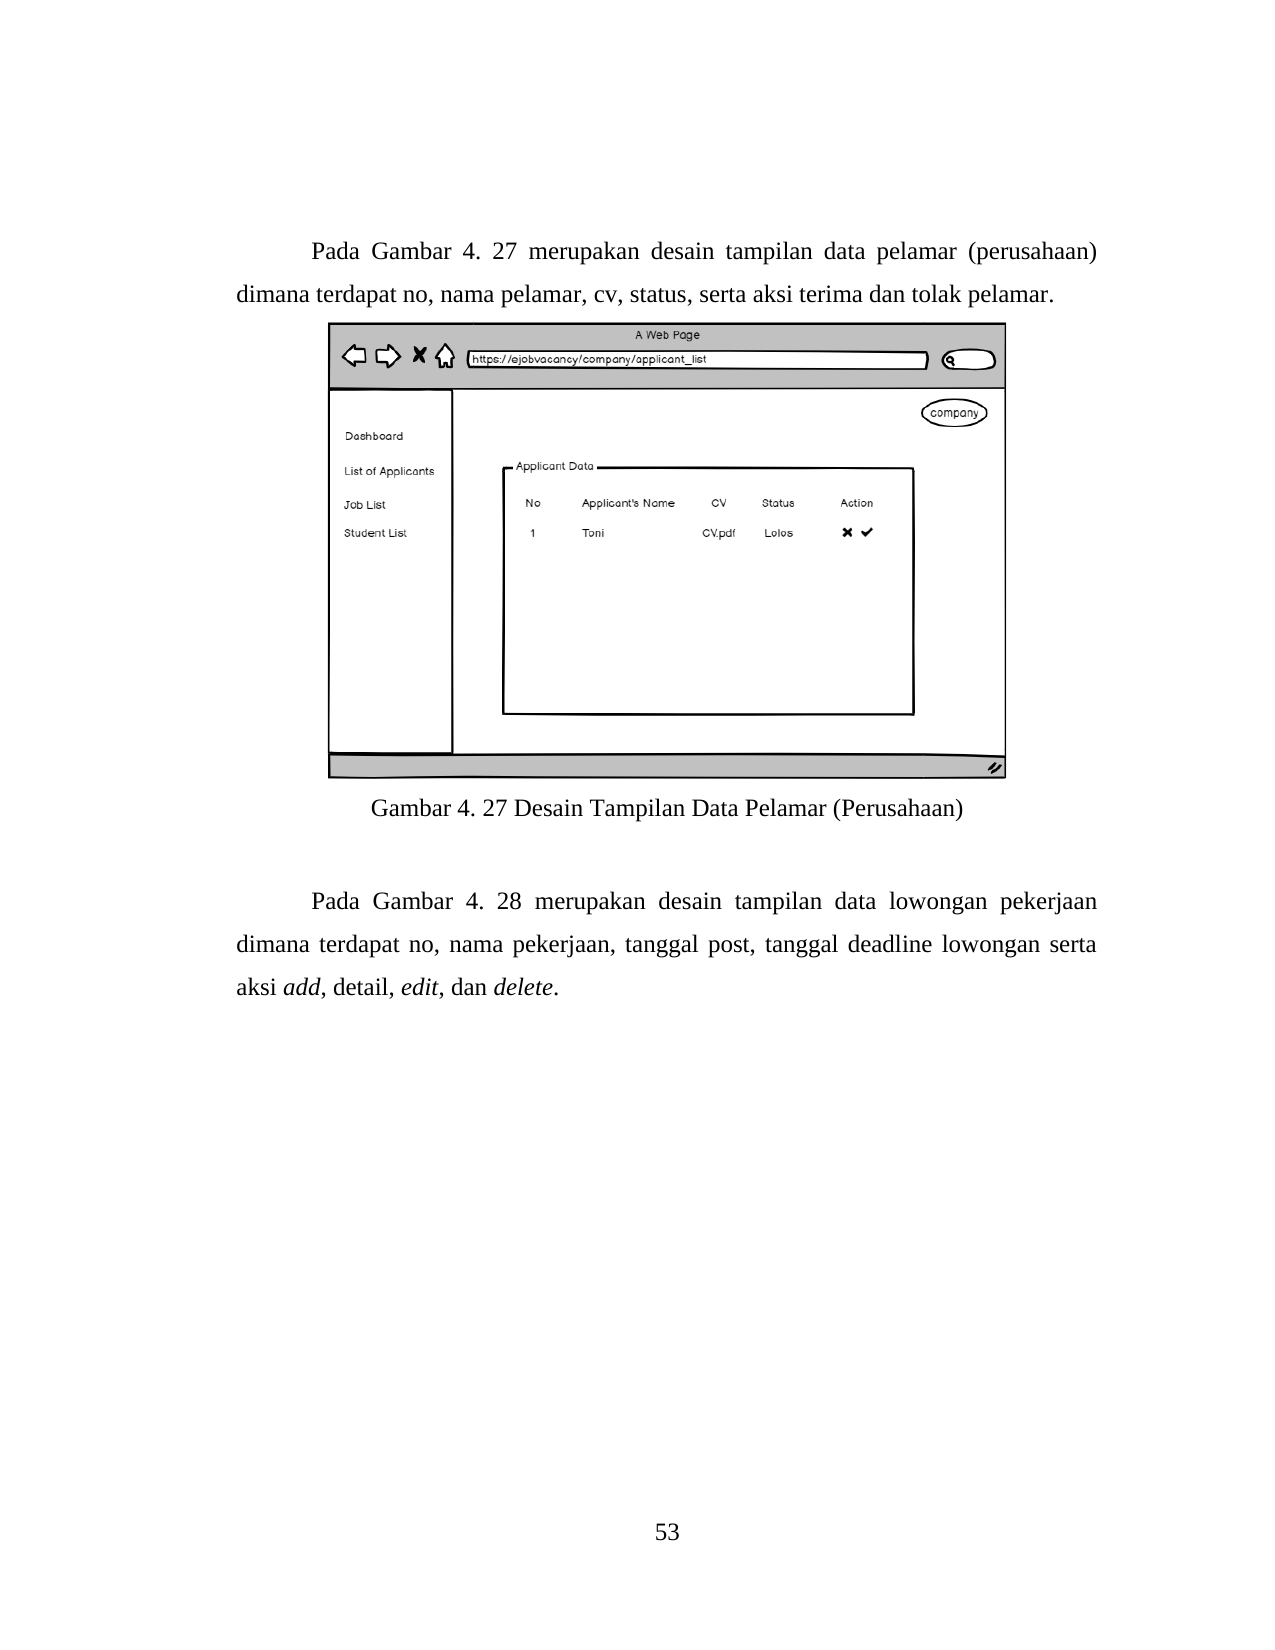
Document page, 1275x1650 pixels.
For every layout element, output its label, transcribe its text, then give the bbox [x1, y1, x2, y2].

text Pada Gambar 4. 27 merupakan desain tampilan data pelamar (perusahaan) dimana terdapat no, nama pelamar, cv, status, serta aksi terima dan tolak pelamar. [236, 236, 1098, 308]
text Pada Gambar 4. 28 merupakan desain tampilan data lowongan pekerjaan dimana terdapat no, nama pekerjaan, tanggal post, tanggal deadline lowongan serta aksi add, detail, edit, dan delete. [236, 886, 1098, 1001]
text Gambar 4. 27 Desain Tampilan Data Pelamar (Perusahaan) [236, 793, 1098, 822]
picture [327, 322, 1007, 779]
